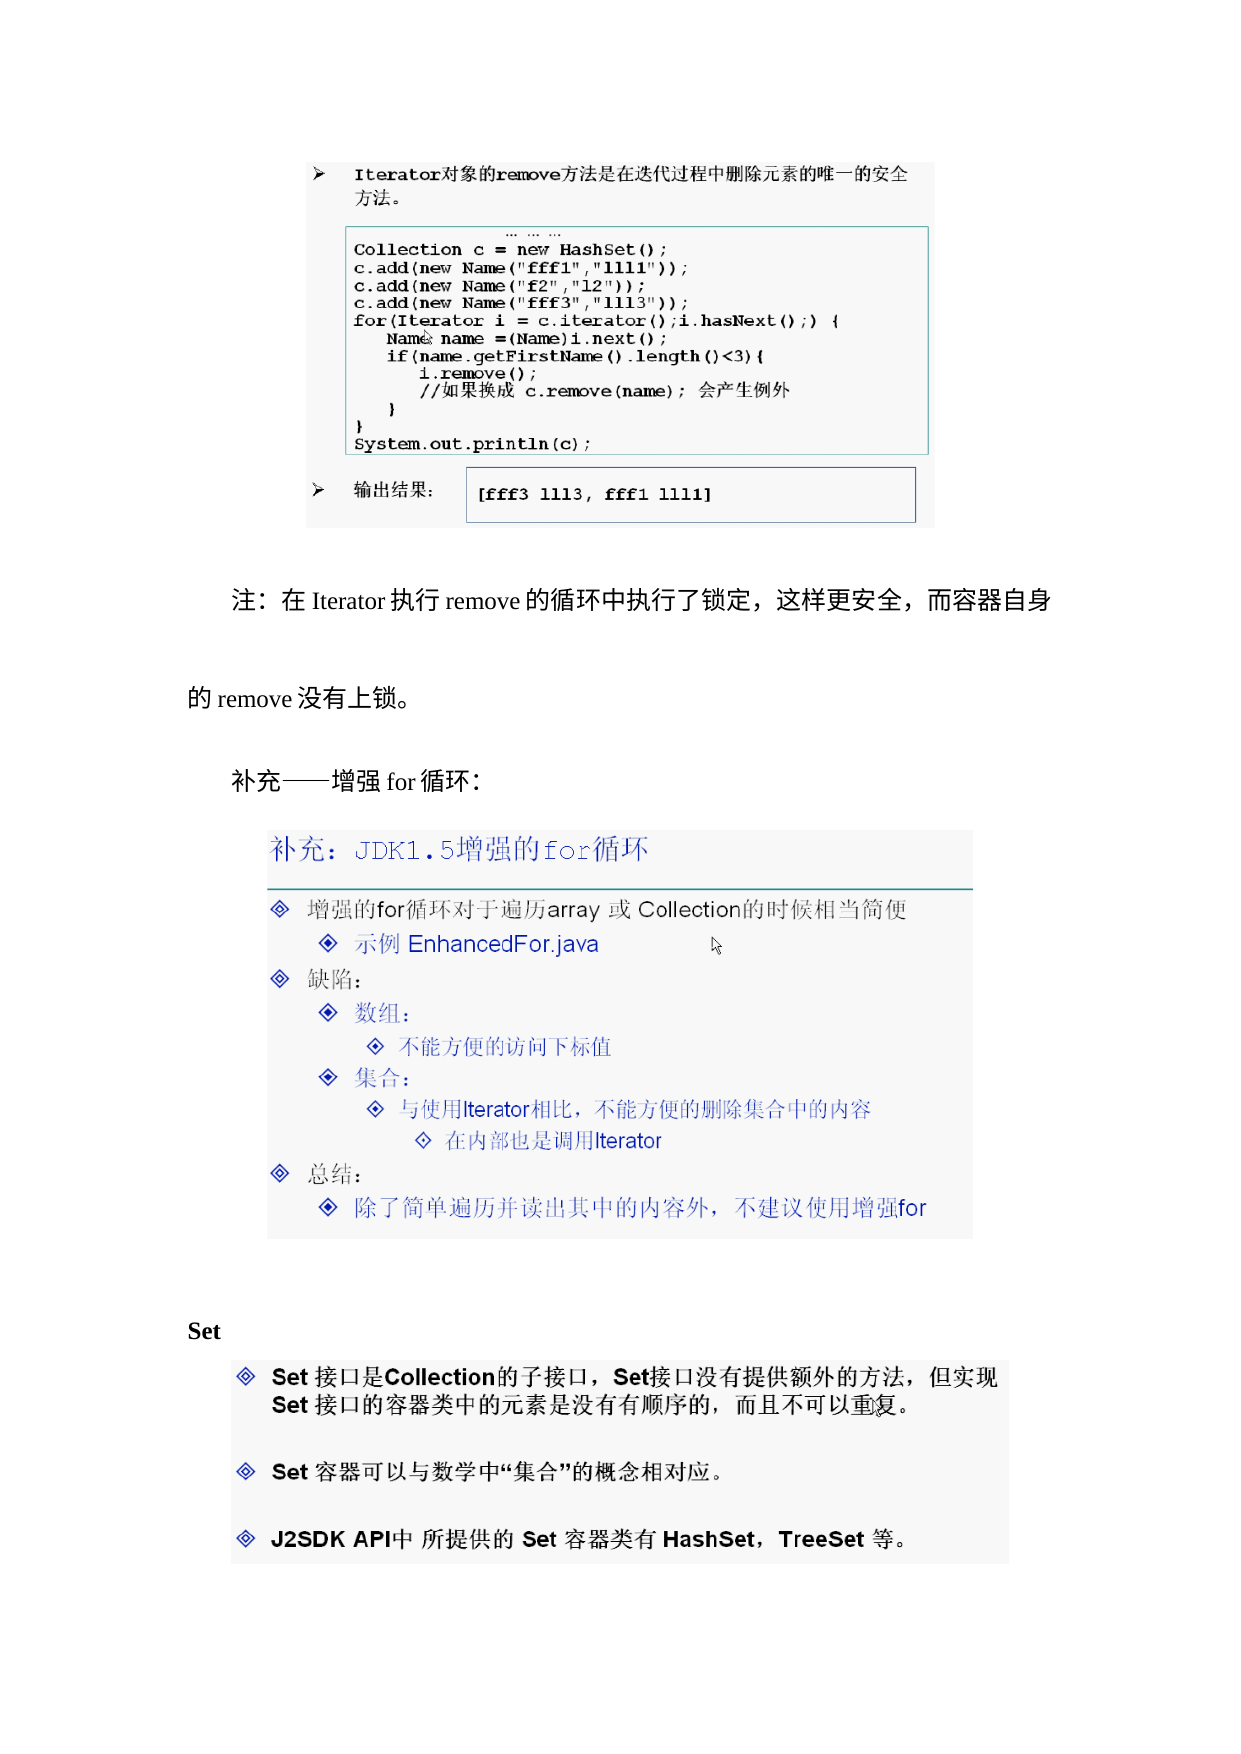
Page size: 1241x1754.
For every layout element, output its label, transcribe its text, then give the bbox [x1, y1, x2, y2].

picture [267, 830, 973, 1239]
text 补充——增强for循环： [187, 747, 1053, 812]
subtitle Set [187, 1314, 1053, 1346]
text 注：在Iterator执行remove的循环中执行了锁定，这样更安全，而容器自身的remove没有上锁。 [187, 566, 1053, 729]
picture [231, 1360, 1010, 1564]
picture [305, 162, 935, 528]
